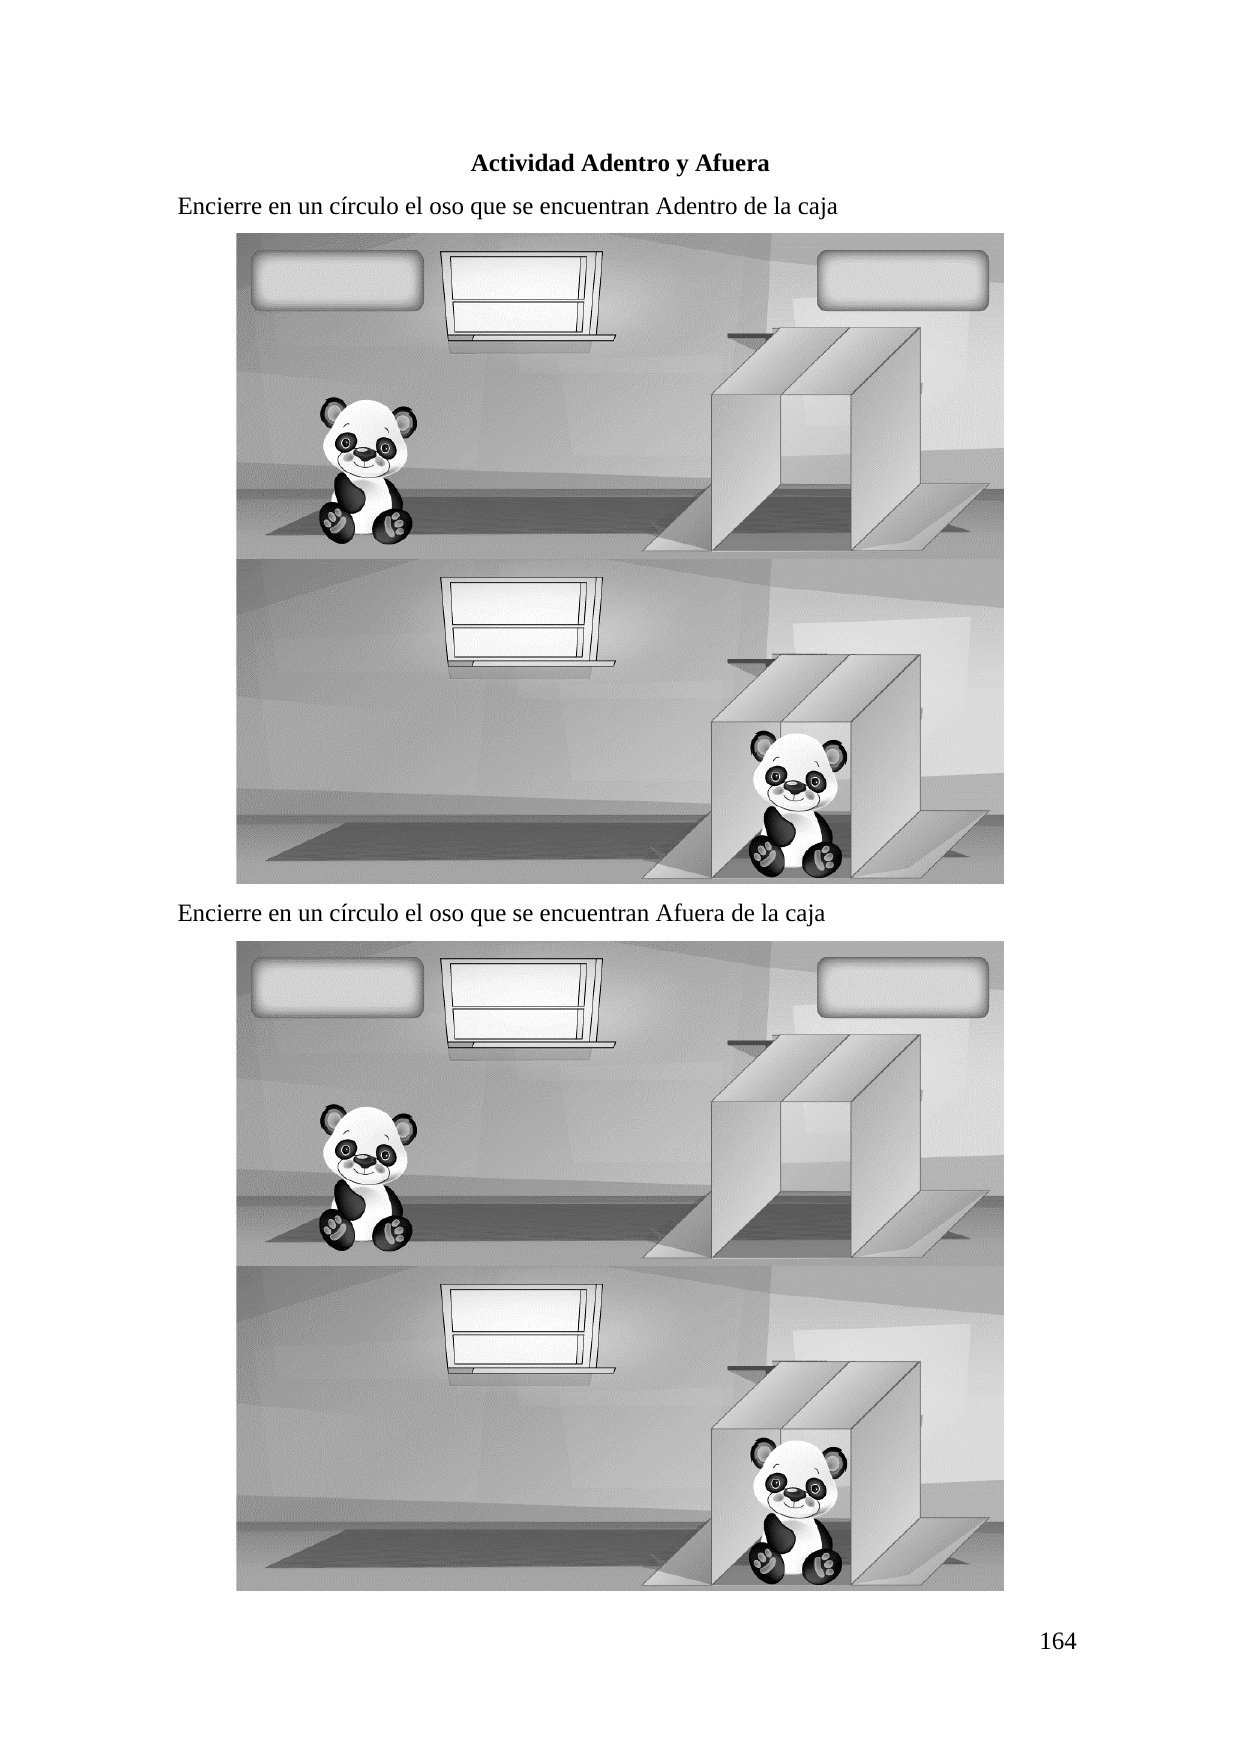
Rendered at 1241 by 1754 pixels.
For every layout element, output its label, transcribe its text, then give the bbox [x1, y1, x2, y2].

text Encierre en un círculo el oso que se encuentran Adentro de la caja [177, 191, 1063, 219]
text Encierre en un círculo el oso que se encuentran Afuera de la caja [177, 898, 1063, 927]
picture [236, 233, 1004, 884]
text Actividad Adentro y Afuera [177, 148, 1063, 176]
picture [236, 941, 1004, 1591]
